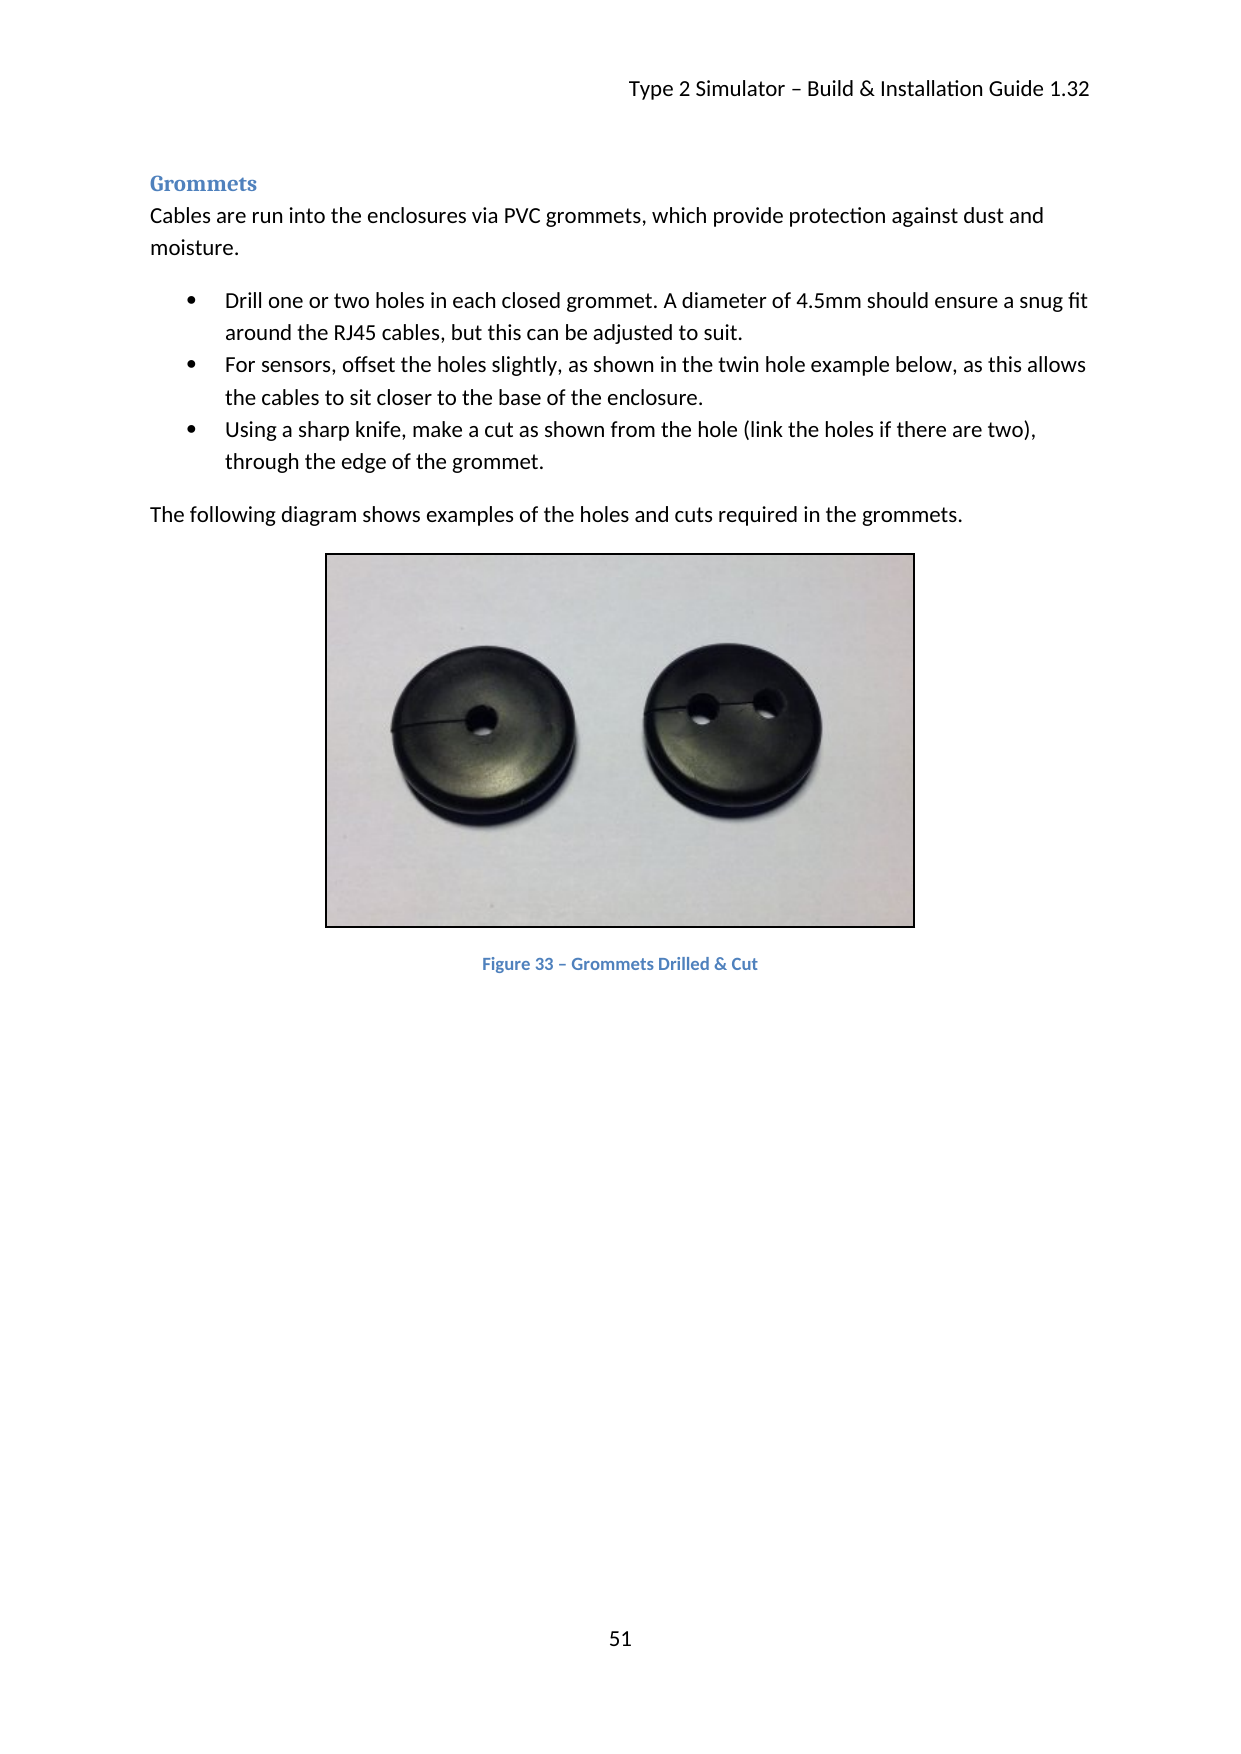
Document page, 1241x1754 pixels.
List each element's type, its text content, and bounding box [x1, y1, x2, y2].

picture [327, 555, 913, 926]
list Using a sharp knife, make a cut as shown from the hole (link the holes if there are two), through the edge of the grommet. [187, 415, 1090, 475]
subtitle Grommets [150, 171, 1090, 197]
text Cables are run into the enclosures via PVC grommets, which provide protection against dust and moisture. [150, 201, 1090, 261]
list For sensors, offset the holes slightly, as shown in the twin hole example below, as this allows the cables to sit closer to the base of the enclosure. [187, 351, 1090, 411]
text Figure 33 – Grommets Drilled & Cut [150, 953, 1090, 976]
text The following diagram shows examples of the holes and cuts required in the grommets. [150, 500, 1090, 528]
list Drill one or two holes in each closed grommet. A diameter of 4.5mm should ensure a snug fit around the RJ45 cables, but this can be adjusted to suit. [187, 286, 1090, 346]
